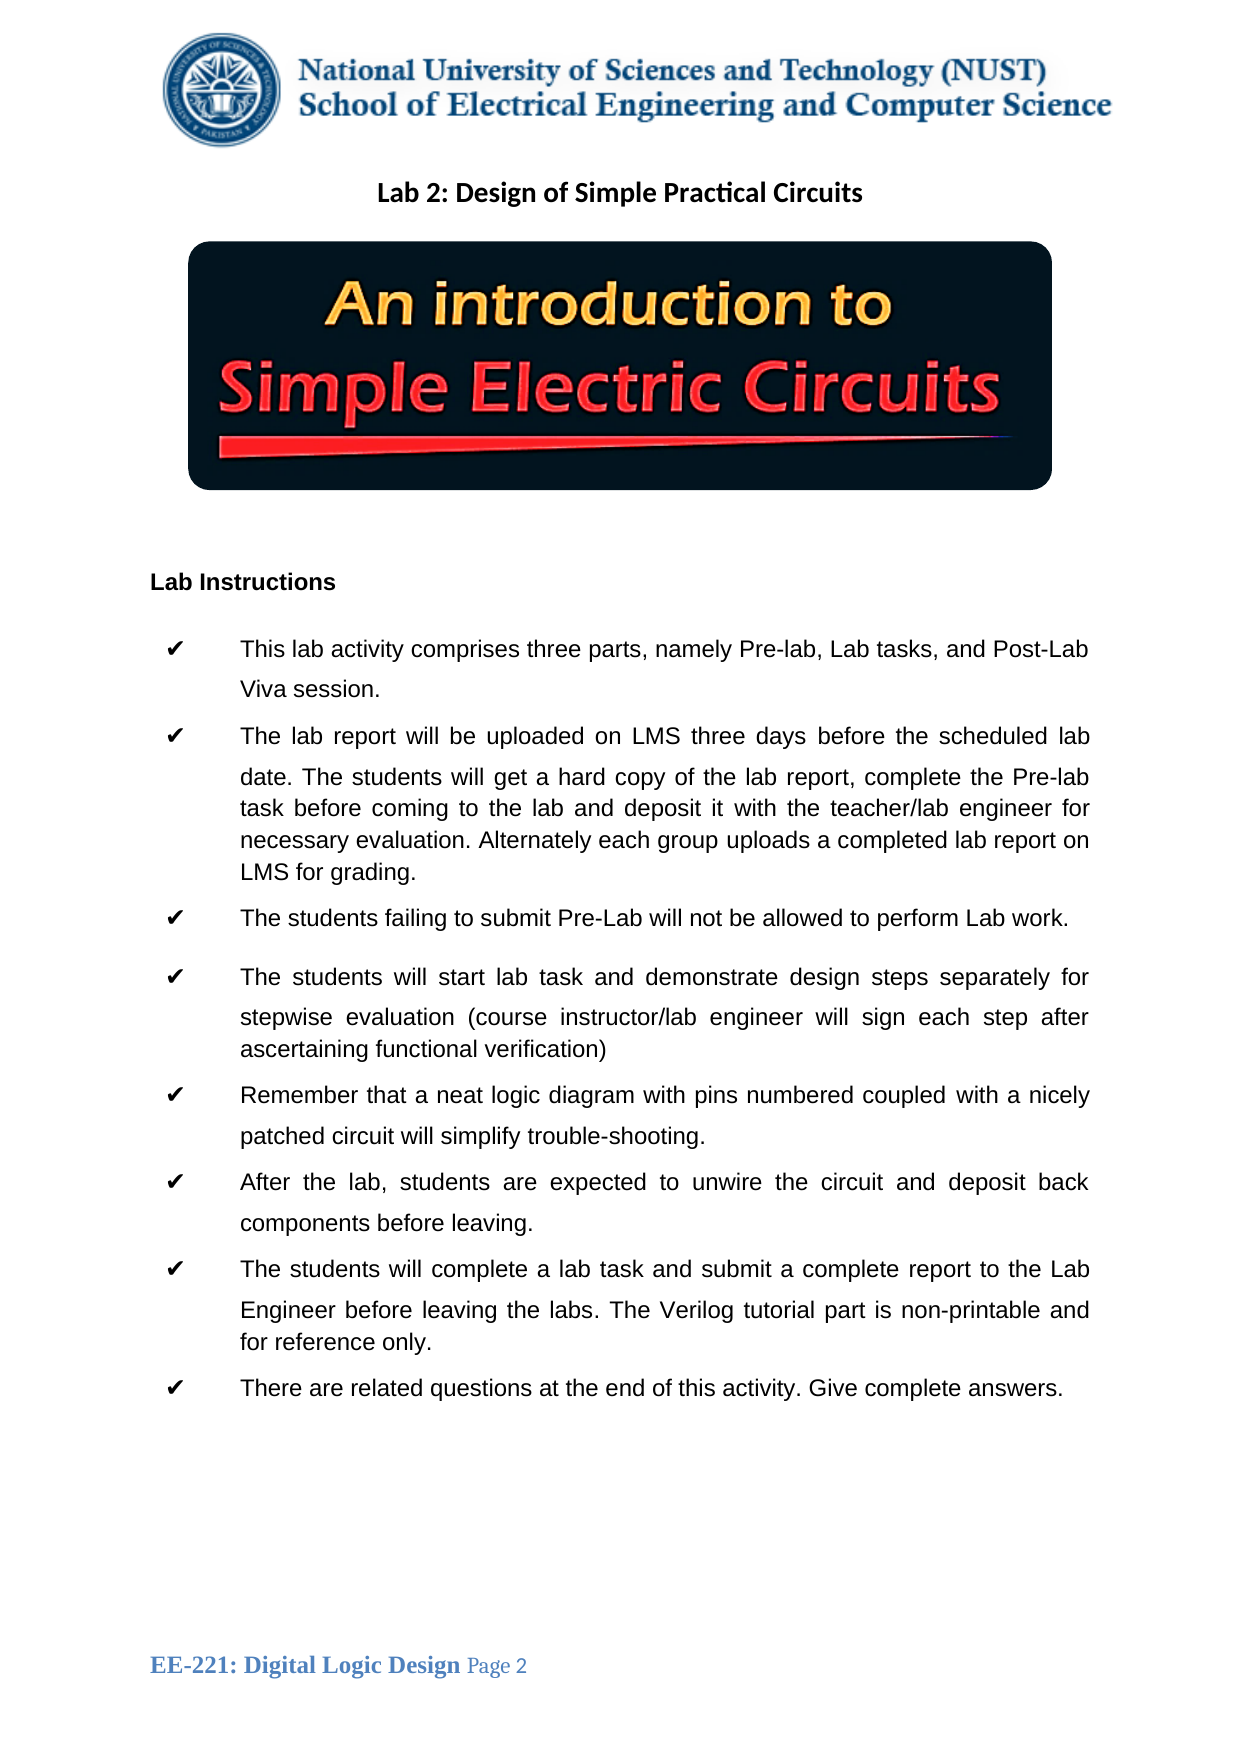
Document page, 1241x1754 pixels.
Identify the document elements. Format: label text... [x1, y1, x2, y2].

text Lab Instructions [150, 568, 1090, 595]
list The students failing to submit Pre-Lab will not be allowed to perform Lab work. [165, 889, 1090, 940]
list After the lab, students are expected to unwire the circuit and deposit back components before leaving. [165, 1153, 1090, 1236]
list There are related questions at the end of this activity. Give complete answers. [165, 1359, 1090, 1410]
list Remember that a neat logic diagram with pins numbered coupled with a nicely patched circuit will simplify trouble-shooting. [165, 1067, 1090, 1149]
list The students will complete a lab task and submit a complete report to the Lab Engineer before leaving the labs. The Verilog tutorial part is non-printable and for reference only. [165, 1241, 1090, 1355]
subtitle Lab 2: Design of Simple Practical Circuits [150, 174, 1090, 210]
list This lab activity comprises three parts, namely Pre-lab, Lab tasks, and Post-Lab Viva session. [165, 620, 1090, 703]
picture [150, 27, 1125, 158]
picture [188, 241, 1052, 491]
list The students will start lab task and demonstrate design steps separately for stepwise evaluation (course instructor/lab engineer will sign each step after ascertaining functional verification) [165, 948, 1090, 1062]
list The lab report will be uploaded on LMS three days before the scheduled lab date. The students will get a hard copy of the lab report, complete the Pre-lab task before coming to the lab and deposit it with the teacher/lab engineer for necessary evaluation. Alternately each group uploads a completed lab report on LMS for grading. [165, 707, 1090, 885]
